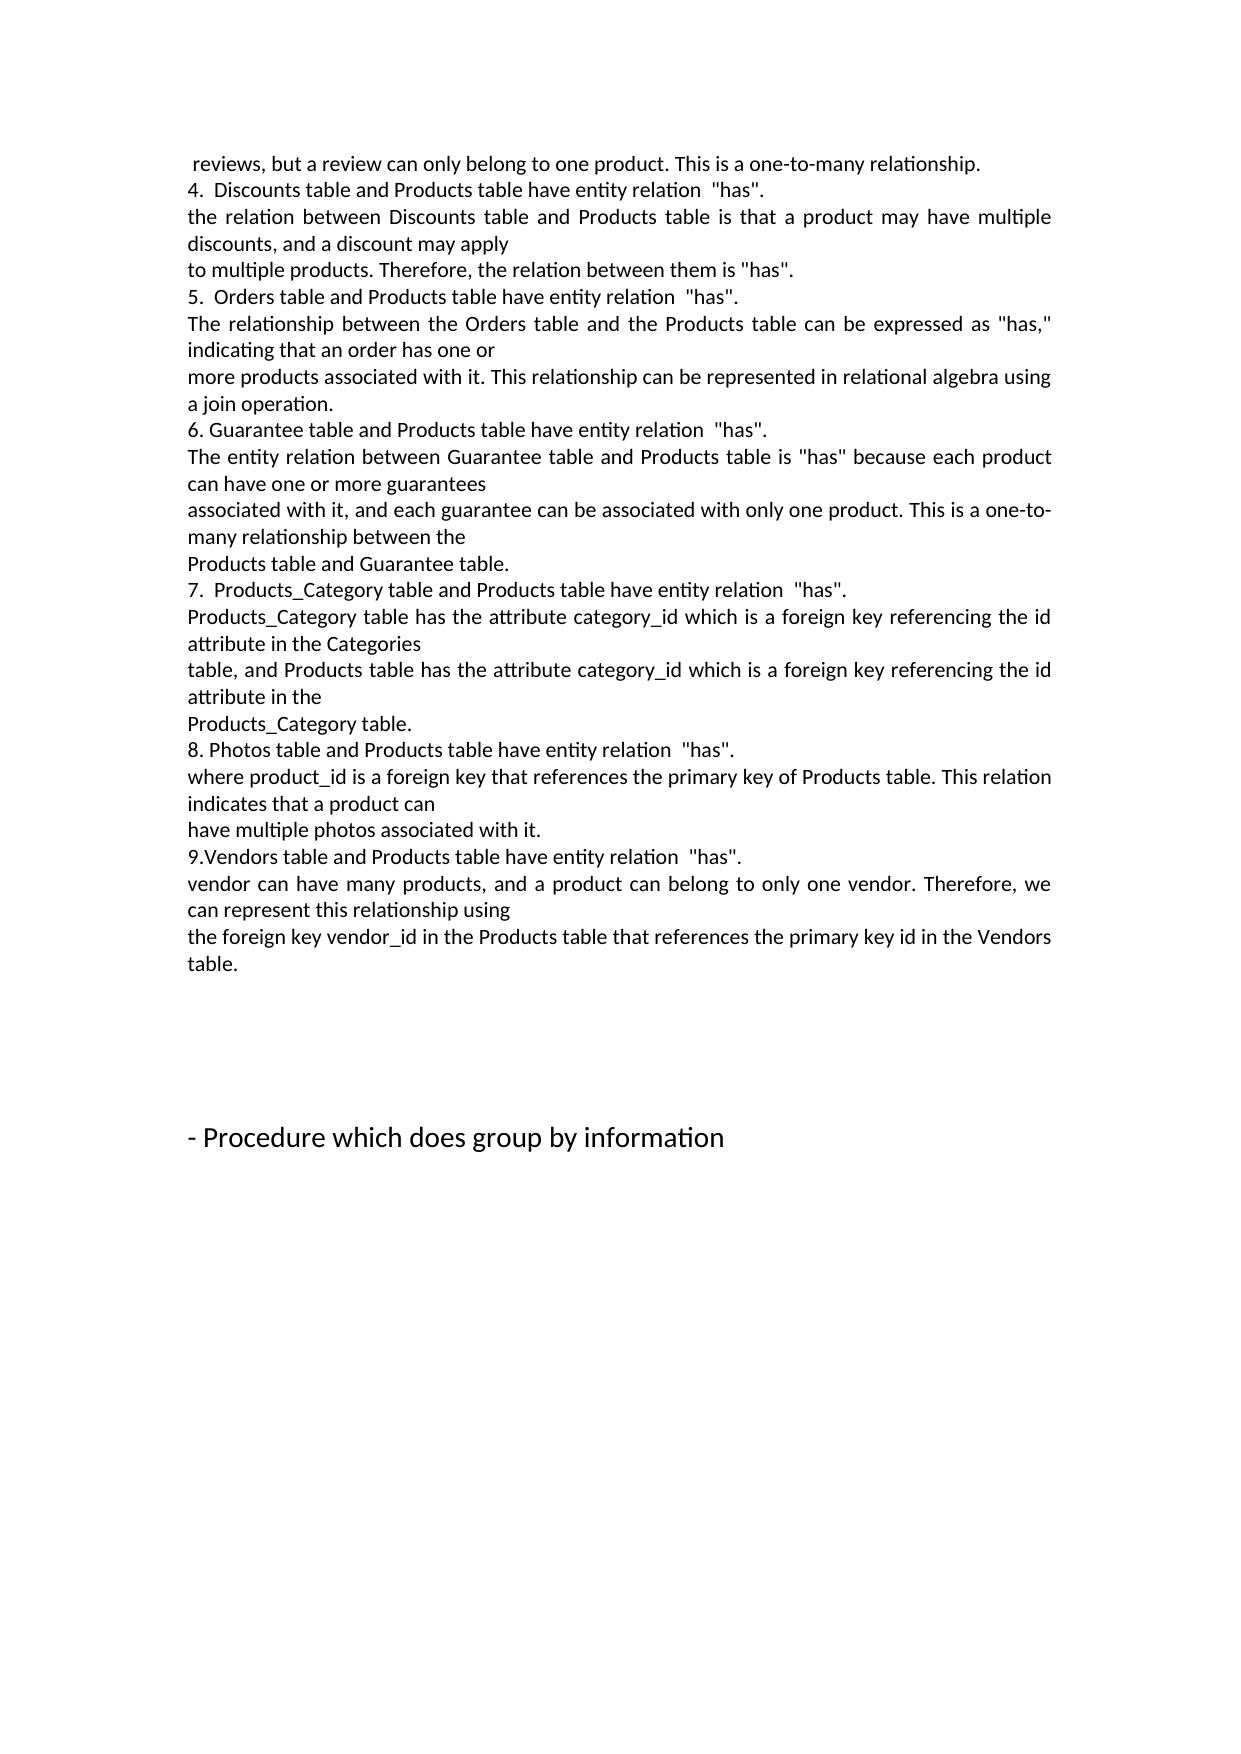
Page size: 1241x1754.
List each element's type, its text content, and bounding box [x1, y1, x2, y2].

text the foreign key vendor_id in the Products table that references the primary key id in the Vendors table. [187, 923, 1053, 977]
text table, and Products table has the attribute category_id which is a foreign key referencing the id attribute in the [187, 657, 1053, 710]
text vendor can have many products, and a product can belong to only one vendor. Therefore, we can represent this relationship using [187, 870, 1053, 923]
text The entity relation between Guarantee table and Products table is "has" because each product can have one or more guarantees [187, 443, 1053, 497]
text the relation between Discounts table and Products table is that a product may have multiple discounts, and a discount may apply [187, 203, 1053, 257]
text 5. Orders table and Products table have entity relation "has". [187, 283, 1053, 310]
text 6. Guarantee table and Products table have entity relation "has". [187, 417, 1053, 443]
text 4. Discounts table and Products table have entity relation "has". [187, 177, 1053, 203]
text Products_Category table has the attribute category_id which is a foreign key referencing the id attribute in the Categories [187, 603, 1053, 657]
text to multiple products. Therefore, the relation between them is "has". [187, 257, 1053, 283]
text Products_Category table. [187, 710, 1053, 737]
text more products associated with it. This relationship can be represented in relational algebra using a join operation. [187, 363, 1053, 417]
text where product_id is a foreign key that references the primary key of Products table. This relation indicates that a product can [187, 763, 1053, 817]
text - Procedure which does group by information [187, 1119, 1053, 1155]
text The relationship between the Orders table and the Products table can be expressed as "has," indicating that an order has one or [187, 310, 1053, 363]
text associated with it, and each guarantee can be associated with only one product. This is a one-to-many relationship between the [187, 497, 1053, 550]
text have multiple photos associated with it. [187, 817, 1053, 843]
text Products table and Guarantee table. [187, 550, 1053, 577]
text 9.Vendors table and Products table have entity relation "has". [187, 843, 1053, 870]
text 7. Products_Category table and Products table have entity relation "has". [187, 577, 1053, 603]
text 8. Photos table and Products table have entity relation "has". [187, 737, 1053, 763]
text reviews, but a review can only belong to one product. This is a one-to-many relationship. [187, 150, 1053, 177]
